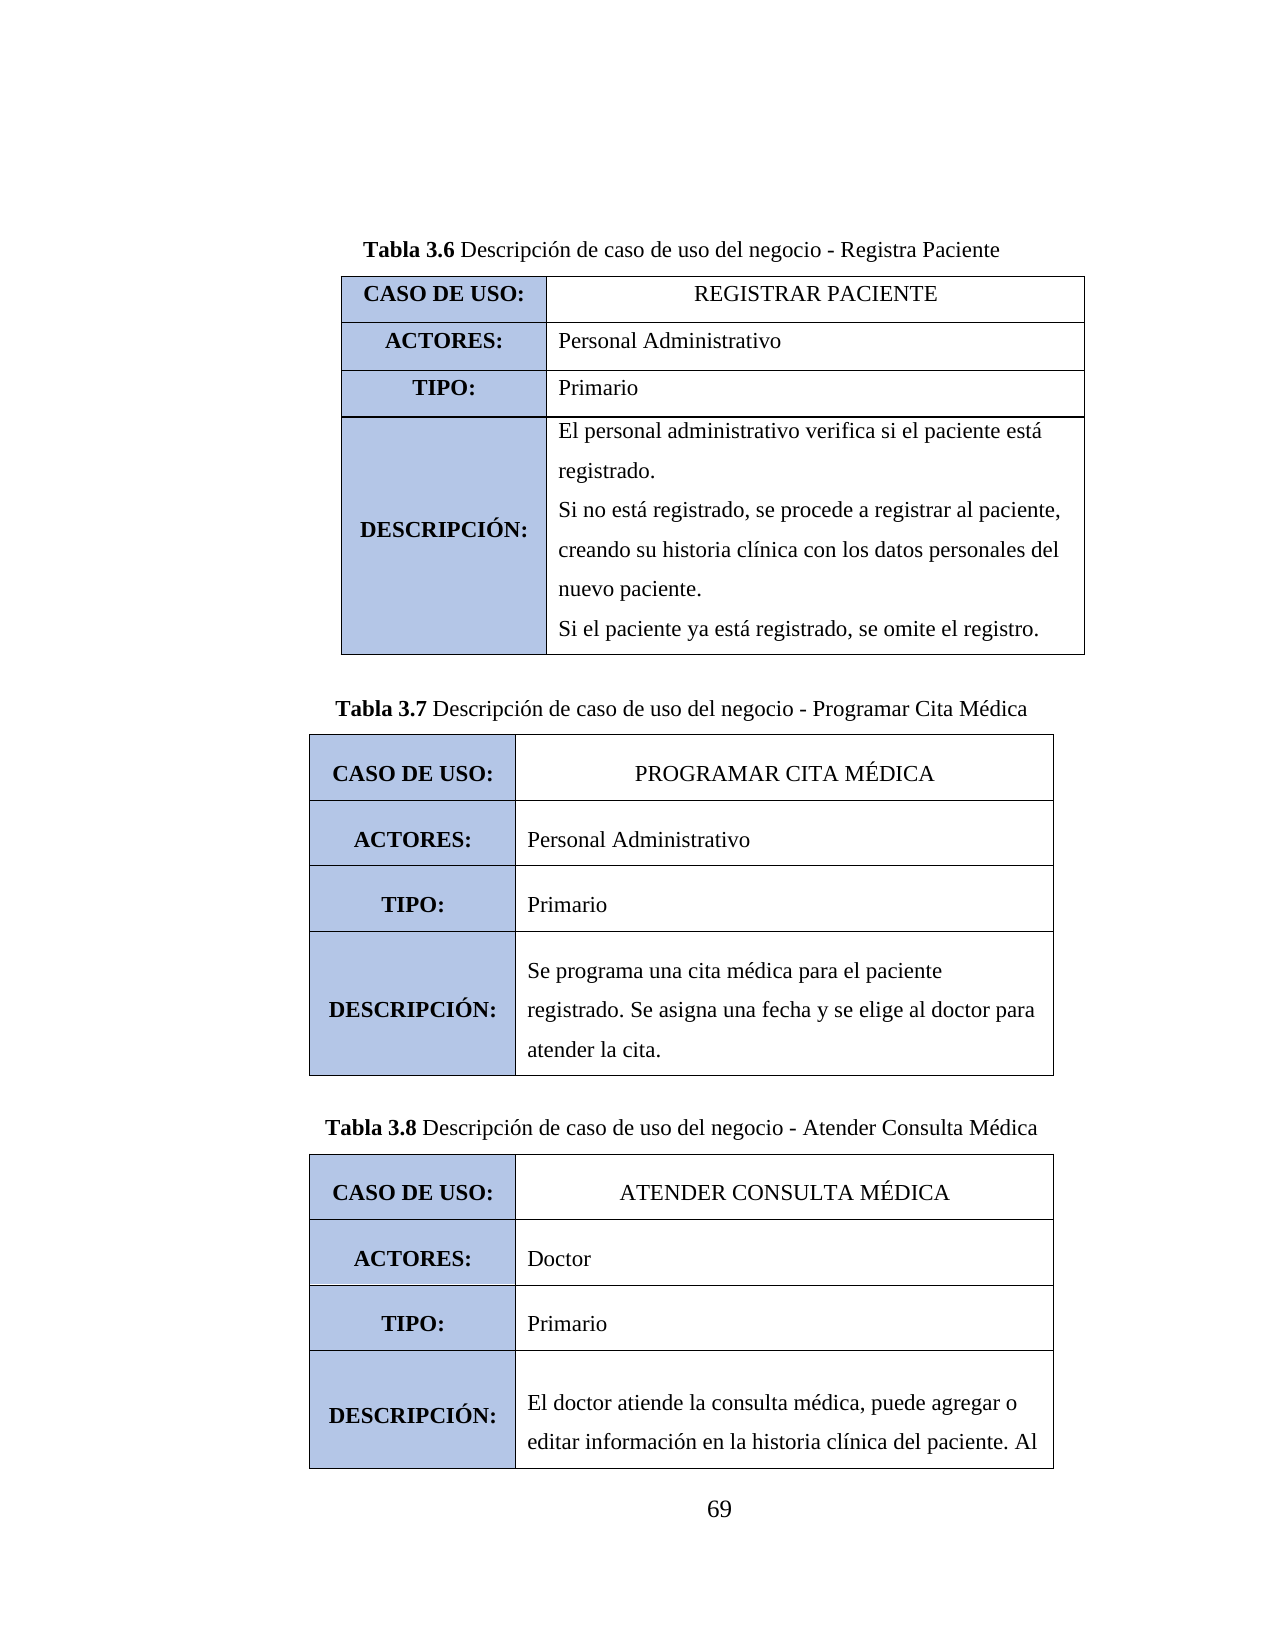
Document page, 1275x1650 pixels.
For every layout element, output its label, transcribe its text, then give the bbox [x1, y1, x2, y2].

table_cell Personal Administrativo [516, 801, 1053, 865]
table_cell Se programa una cita médica para el paciente registrado. Se asigna una fecha y se elige al doctor para atender la cita. [516, 932, 1053, 1075]
table_cell Primario [516, 866, 1053, 931]
table_cell Primario [547, 371, 1084, 416]
table_cell DESCRIPCIÓN: [342, 418, 546, 654]
table_header PROGRAMAR CITA MÉDICA [516, 735, 1053, 800]
text Tabla 3.6 Descripción de caso de uso del negocio - Registra Paciente [236, 236, 1127, 263]
text Tabla 3.8 Descripción de caso de uso del negocio - Atender Consulta Médica [236, 1114, 1127, 1140]
table_header REGISTRAR PACIENTE [547, 277, 1084, 322]
table_cell Doctor [516, 1220, 1053, 1284]
table_cell ACTORES: [310, 801, 515, 865]
table_cell TIPO: [310, 1286, 515, 1350]
table_header ATENDER CONSULTA MÉDICA [516, 1155, 1053, 1219]
table_header CASO DE USO: [342, 277, 546, 322]
table_cell TIPO: [342, 371, 546, 416]
table_cell DESCRIPCIÓN: [310, 932, 515, 1075]
table_cell DESCRIPCIÓN: [310, 1351, 515, 1468]
text Tabla 3.7 Descripción de caso de uso del negocio - Programar Cita Médica [236, 695, 1127, 721]
table_cell Primario [516, 1286, 1053, 1350]
table_cell TIPO: [310, 866, 515, 931]
table_cell ACTORES: [342, 323, 546, 370]
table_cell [516, 1351, 1053, 1468]
table_cell El personal administrativo verifica si el paciente está registrado. Si no está registrado, se procede a registrar al paciente, creando su historia clínica con los datos personales del nuevo paciente. Si el paciente ya está registrado, se omite el registro. [547, 418, 1084, 654]
table_header CASO DE USO: [310, 1155, 515, 1219]
table_cell Personal Administrativo [547, 323, 1084, 370]
table_header CASO DE USO: [310, 735, 515, 800]
table_cell ACTORES: [310, 1220, 515, 1284]
